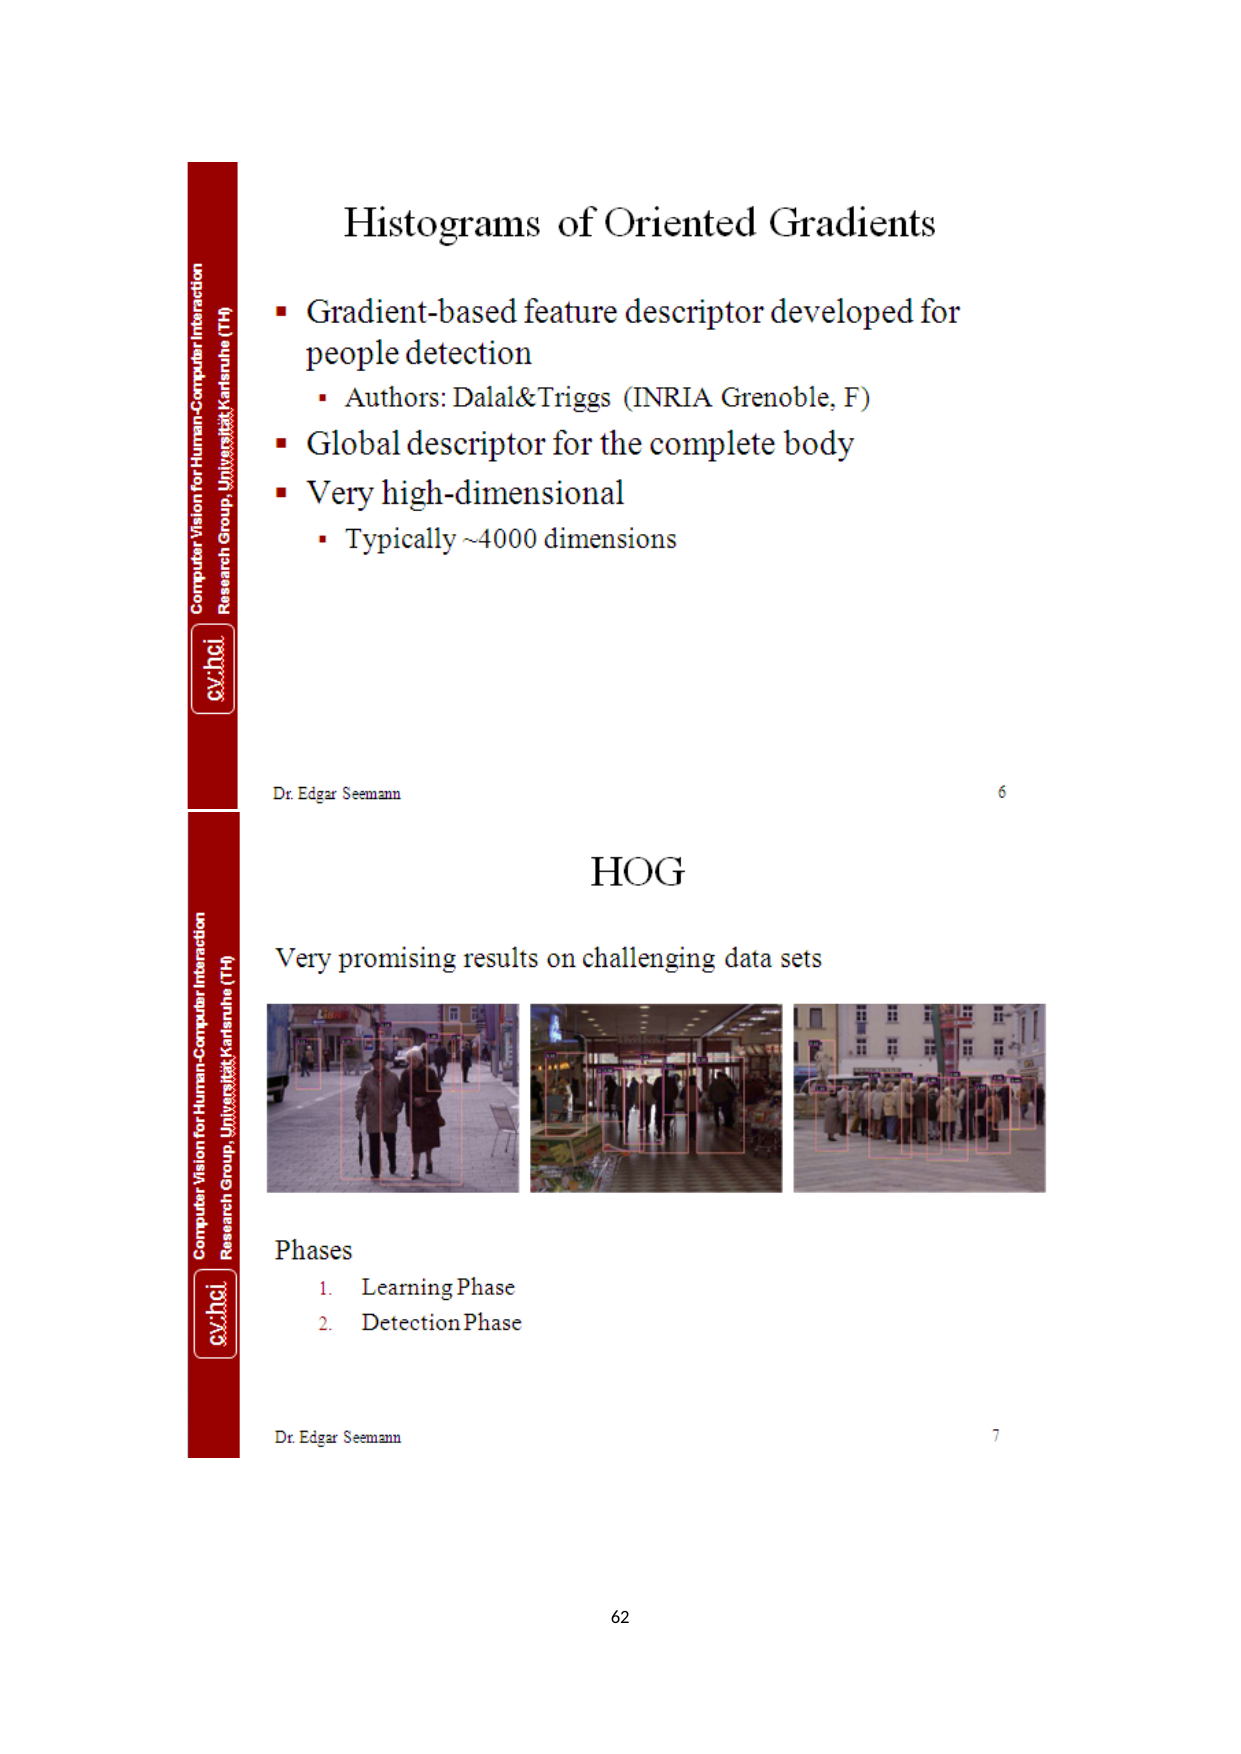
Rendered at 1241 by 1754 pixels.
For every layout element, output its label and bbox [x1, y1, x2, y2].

picture [187, 812, 1053, 1458]
picture [187, 162, 1053, 809]
